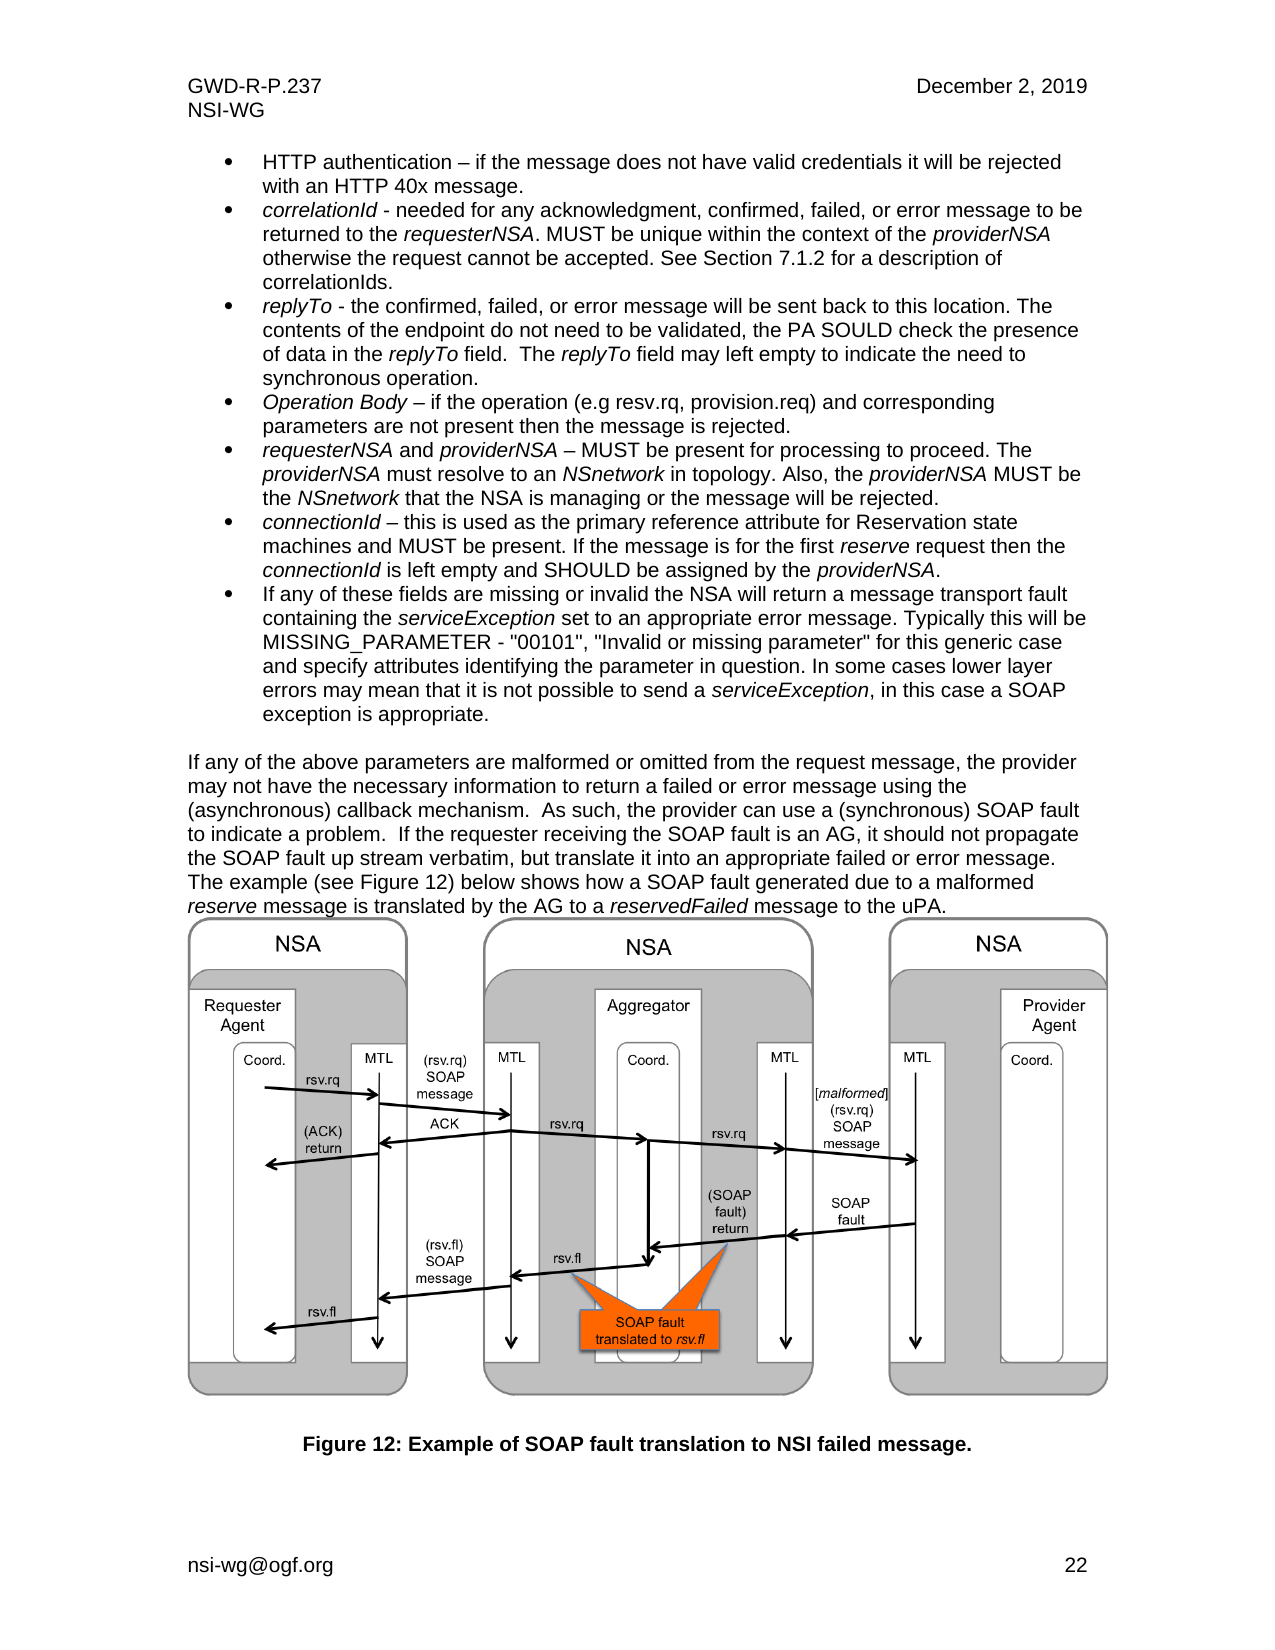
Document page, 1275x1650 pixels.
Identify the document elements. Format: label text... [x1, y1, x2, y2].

picture [187, 917, 1109, 1396]
text If any of the above parameters are malformed or omitted from the request message, the provider may not have the necessary information to return a failed or error message using the (asynchronous) callback mechanism. As such, the provider can use a (synchronous) SOAP fault to indicate a problem. If the requester receiving the SOAP fault is an AG, it should not propagate the SOAP fault up stream verbatim, but translate it into an appropriate failed or error message. The example (see Figure 12) below shows how a SOAP fault generated due to a malformed reserve message is translated by the AG to a reservedFailed message to the uPA. [187, 750, 1087, 917]
list requesterNSA and providerNSA – MUST be present for processing to proceed. The providerNSA must resolve to an NSnetwork in topology. Also, the providerNSA MUST be the NSnetwork that the NSA is managing or the message will be rejected. [225, 438, 1087, 510]
list connectionId – this is used as the primary reference attribute for Reservation state machines and MUST be present. If the message is for the first reserve request then the connectionId is left empty and SHOULD be assigned by the providerNSA. [225, 510, 1087, 582]
list HTTP authentication – if the message does not have valid credentials it will be rejected with an HTTP 40x message. [225, 150, 1087, 198]
list correlationId - needed for any acknowledgment, confirmed, failed, or error message to be returned to the requesterNSA. MUST be unique within the context of the providerNSA otherwise the request cannot be accepted. See Section ‎7.1.2 for a description of correlationIds. [225, 198, 1087, 294]
list replyTo - the confirmed, failed, or error message will be sent back to this location. The contents of the endpoint do not need to be validated, the PA SOULD check the presence of data in the replyTo field. The replyTo field may left empty to indicate the need to synchronous operation. [225, 294, 1087, 390]
text Figure 12: Example of SOAP fault translation to NSI failed message. [187, 1432, 1087, 1456]
list Operation Body – if the operation (e.g resv.rq, provision.req) and corresponding parameters are not present then the message is rejected. [225, 390, 1087, 438]
list If any of these fields are missing or invalid the NSA will return a message transport fault containing the serviceException set to an appropriate error message. Typically this will be MISSING_PARAMETER - "00101", "Invalid or missing parameter" for this generic case and specify attributes identifying the parameter in question. In some cases lower layer errors may mean that it is not possible to send a serviceException, in this case a SOAP exception is appropriate. [225, 582, 1087, 726]
